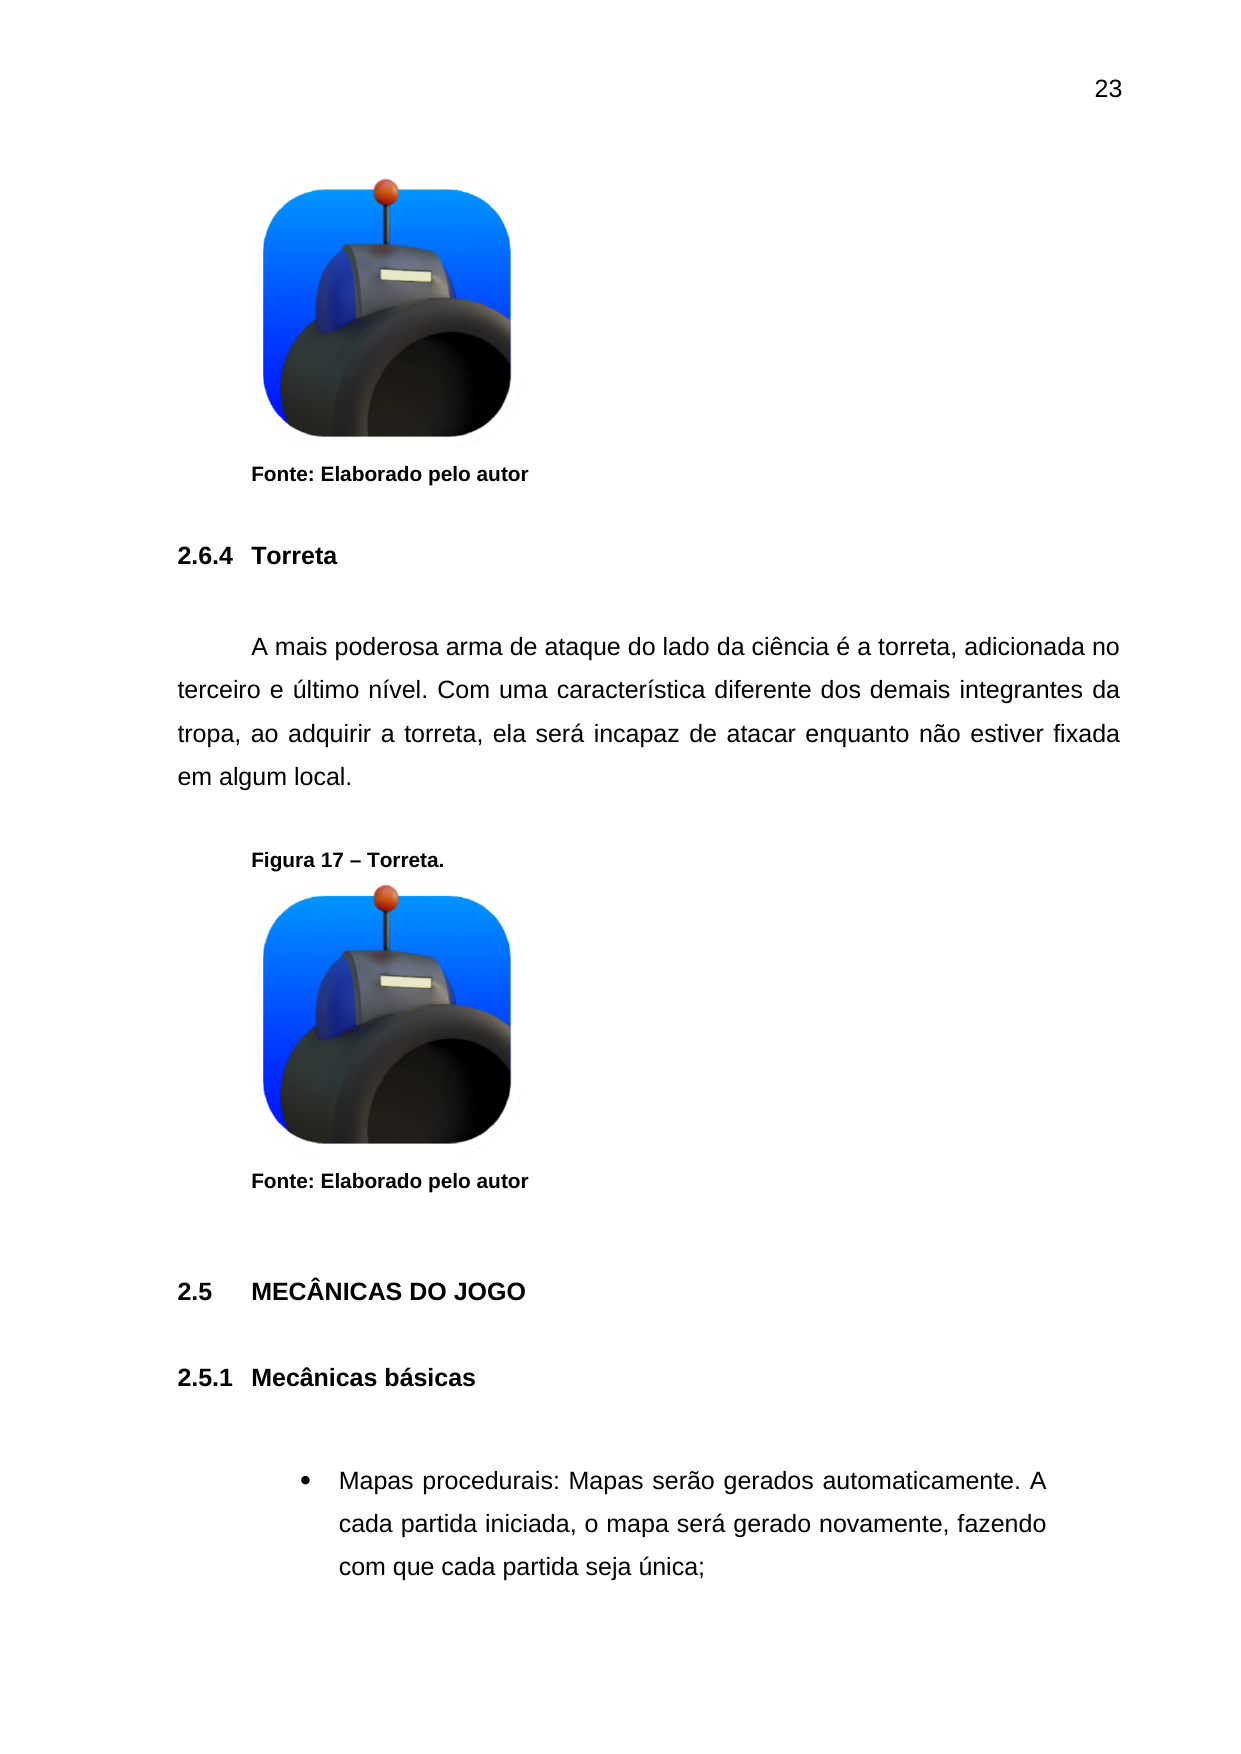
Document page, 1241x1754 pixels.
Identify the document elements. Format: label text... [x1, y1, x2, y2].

picture [251, 177, 522, 448]
picture [251, 883, 522, 1155]
text Fonte: Elaborado pelo autor [177, 462, 1122, 486]
subtitle 2.5 MECÂNICAS DO JOGO [177, 1277, 1122, 1305]
list Mapas procedurais: Mapas serão gerados automaticamente. A cada partida iniciada, o mapa será gerado novamente, fazendo com que cada partida seja única; [301, 1466, 1047, 1581]
text A mais poderosa arma de ataque do lado da ciência é a torreta, adicionada no terceiro e último nível. Com uma característica diferente dos demais integrantes da tropa, ao adquirir a torreta, ela será incapaz de atacar enquanto não estiver fixada em algum local. [177, 632, 1122, 790]
subtitle 2.5.1 Mecânicas básicas [177, 1363, 1122, 1392]
subtitle 2.6.4 Torreta [177, 541, 1122, 570]
text Fonte: Elaborado pelo autor [177, 1169, 1122, 1193]
